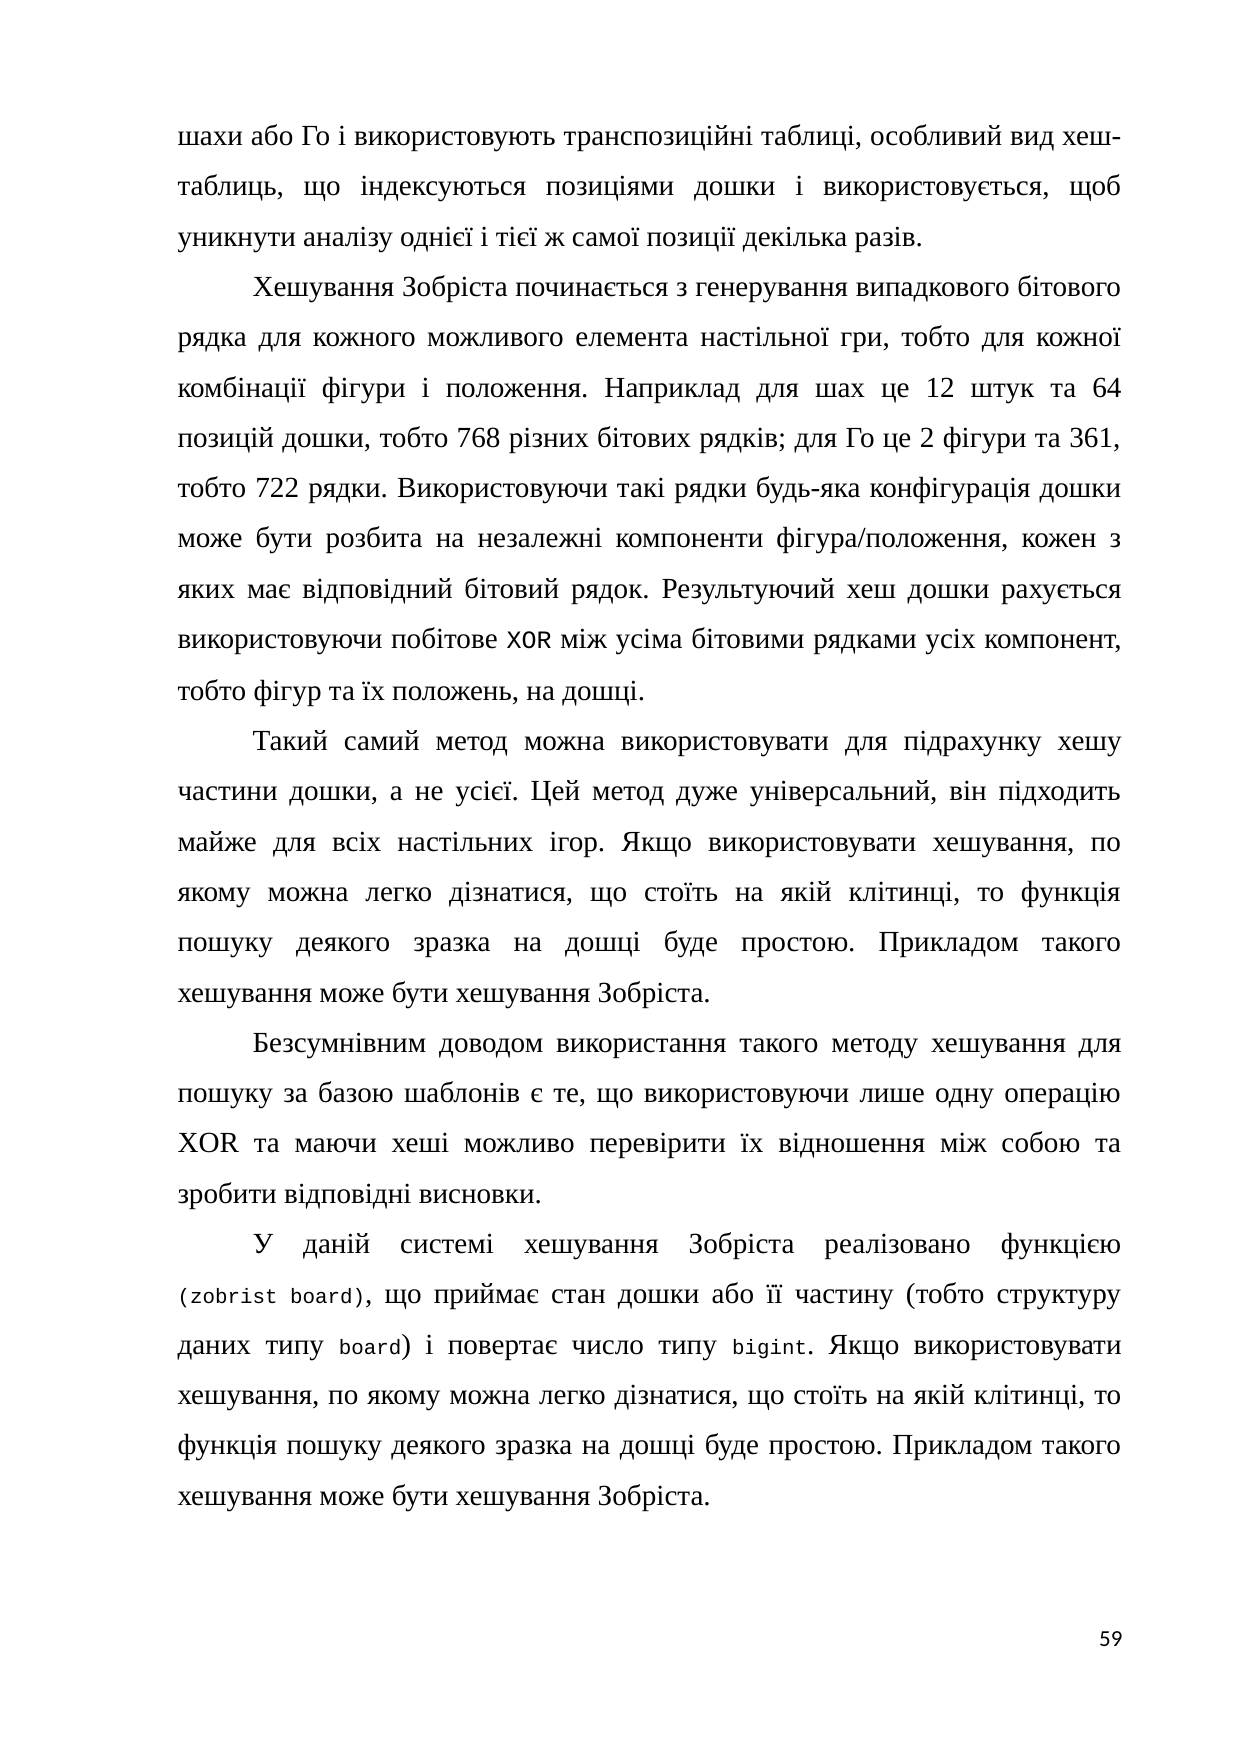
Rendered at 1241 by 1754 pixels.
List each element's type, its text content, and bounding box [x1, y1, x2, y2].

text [177, 118, 1122, 252]
text Такий самий метод можна використовувати для підрахунку хешу частини дошки, а не усієї. Цей метод дуже універсальний, він підходить майже для всіх настільних ігор. Якщо використовувати хешування, по якому можна легко дізнатися, що стоїть на якій клітинці, то функція пошуку деякого зразка на дошці буде простою. Прикладом такого хешування може бути хешування Зобріста. [177, 723, 1122, 1008]
text Хешування Зобріста починається з генерування випадкового бітового рядка для кожного можливого елемента настільної гри, тобто для кожної комбінації фігури і положення. Наприклад для шах це 12 штук та 64 позицій дошки, тобто 768 різних бітових рядків; для Го це 2 фігури та 361, тобто 722 рядки. Використовуючи такі рядки будь-яка конфігурація дошки може бути розбита на незалежні компоненти фігура/положення, кожен з яких має відповідний бітовий рядок. Результуючий хеш дошки рахується використовуючи побітове XOR між усіма бітовими рядками усіх компонент, тобто фігур та їх положень, на дошці. [177, 269, 1122, 706]
text У даній системі хешування Зобріста реалізовано функцією (zobrist board), що приймає стан дошки або її частину (тобто структуру даних типу board) і повертає число типу bigint. Якщо використовувати хешування, по якому можна легко дізнатися, що стоїть на якій клітинці, то функція пошуку деякого зразка на дошці буде простою. Прикладом такого хешування може бути хешування Зобріста. [177, 1226, 1122, 1511]
text Безсумнівним доводом використання такого методу хешування для пошуку за базою шаблонів є те, що використовуючи лише одну операцію XOR та маючи хеші можливо перевірити їх відношення між собою та зробити відповідні висновки. [177, 1025, 1122, 1209]
